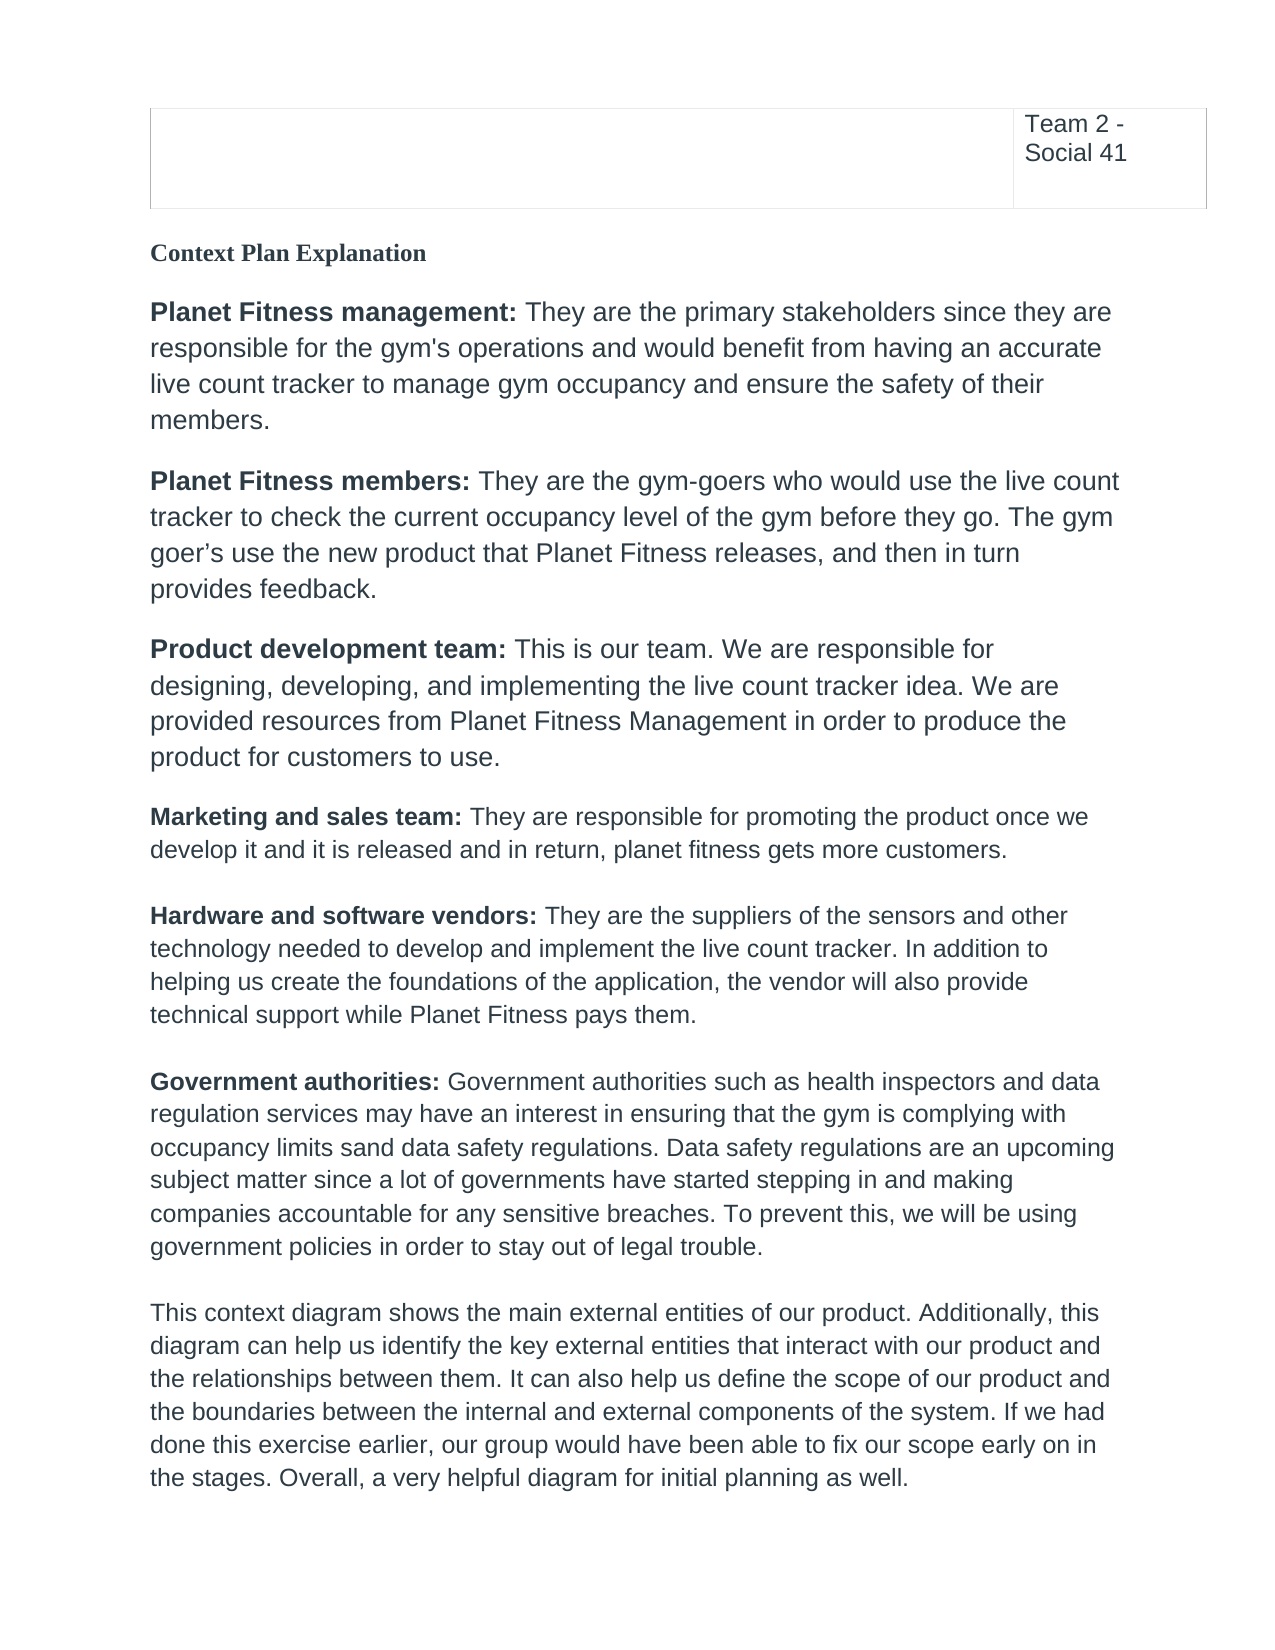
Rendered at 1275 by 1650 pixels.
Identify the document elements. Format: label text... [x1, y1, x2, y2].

text Marketing and sales team: They are responsible for promoting the product once we develop it and it is released and in return, planet fitness gets more customers. [150, 802, 1125, 864]
text Planet Fitness management: They are the primary stakeholders since they are responsible for the gym's operations and would benefit from having an accurate live count tracker to manage gym occupancy and ensure the safety of their members. [150, 296, 1125, 435]
text This context diagram shows the main external entities of our product. Additionally, this diagram can help us identify the key external entities that interact with our product and the relationships between them. It can also help us define the scope of our product and the boundaries between the internal and external components of the system. If we had done this exercise earlier, our group would have been able to fix our scope early on in the stages. Overall, a very helpful diagram for initial planning as well. [150, 1298, 1125, 1491]
text Planet Fitness members: They are the gym-goers who would use the live count tracker to check the current occupancy level of the gym before they go. The gym goer’s use the new product that Planet Fitness releases, and then in turn provides feedback. [150, 465, 1125, 604]
text Hardware and software vendors: They are the suppliers of the sensors and other technology needed to develop and implement the live count tracker. In addition to helping us create the foundations of the application, the vendor will also provide technical support while Planet Fitness pays them. [150, 901, 1125, 1029]
text Government authorities: Government authorities such as health inspectors and data regulation services may have an interest in ensuring that the gym is complying with occupancy limits sand data safety regulations. Data safety regulations are an upcoming subject matter since a lot of governments have started stepping in and making companies accountable for any sensitive breaches. To prevent this, we will be using government policies in order to stay out of legal trouble. [150, 1066, 1125, 1260]
subtitle Context Plan Explanation [150, 238, 1125, 267]
text Product development team: This is our team. We are responsible for designing, developing, and implementing the live count tracker idea. We are provided resources from Planet Fitness Management in order to produce the product for customers to use. [150, 633, 1125, 773]
